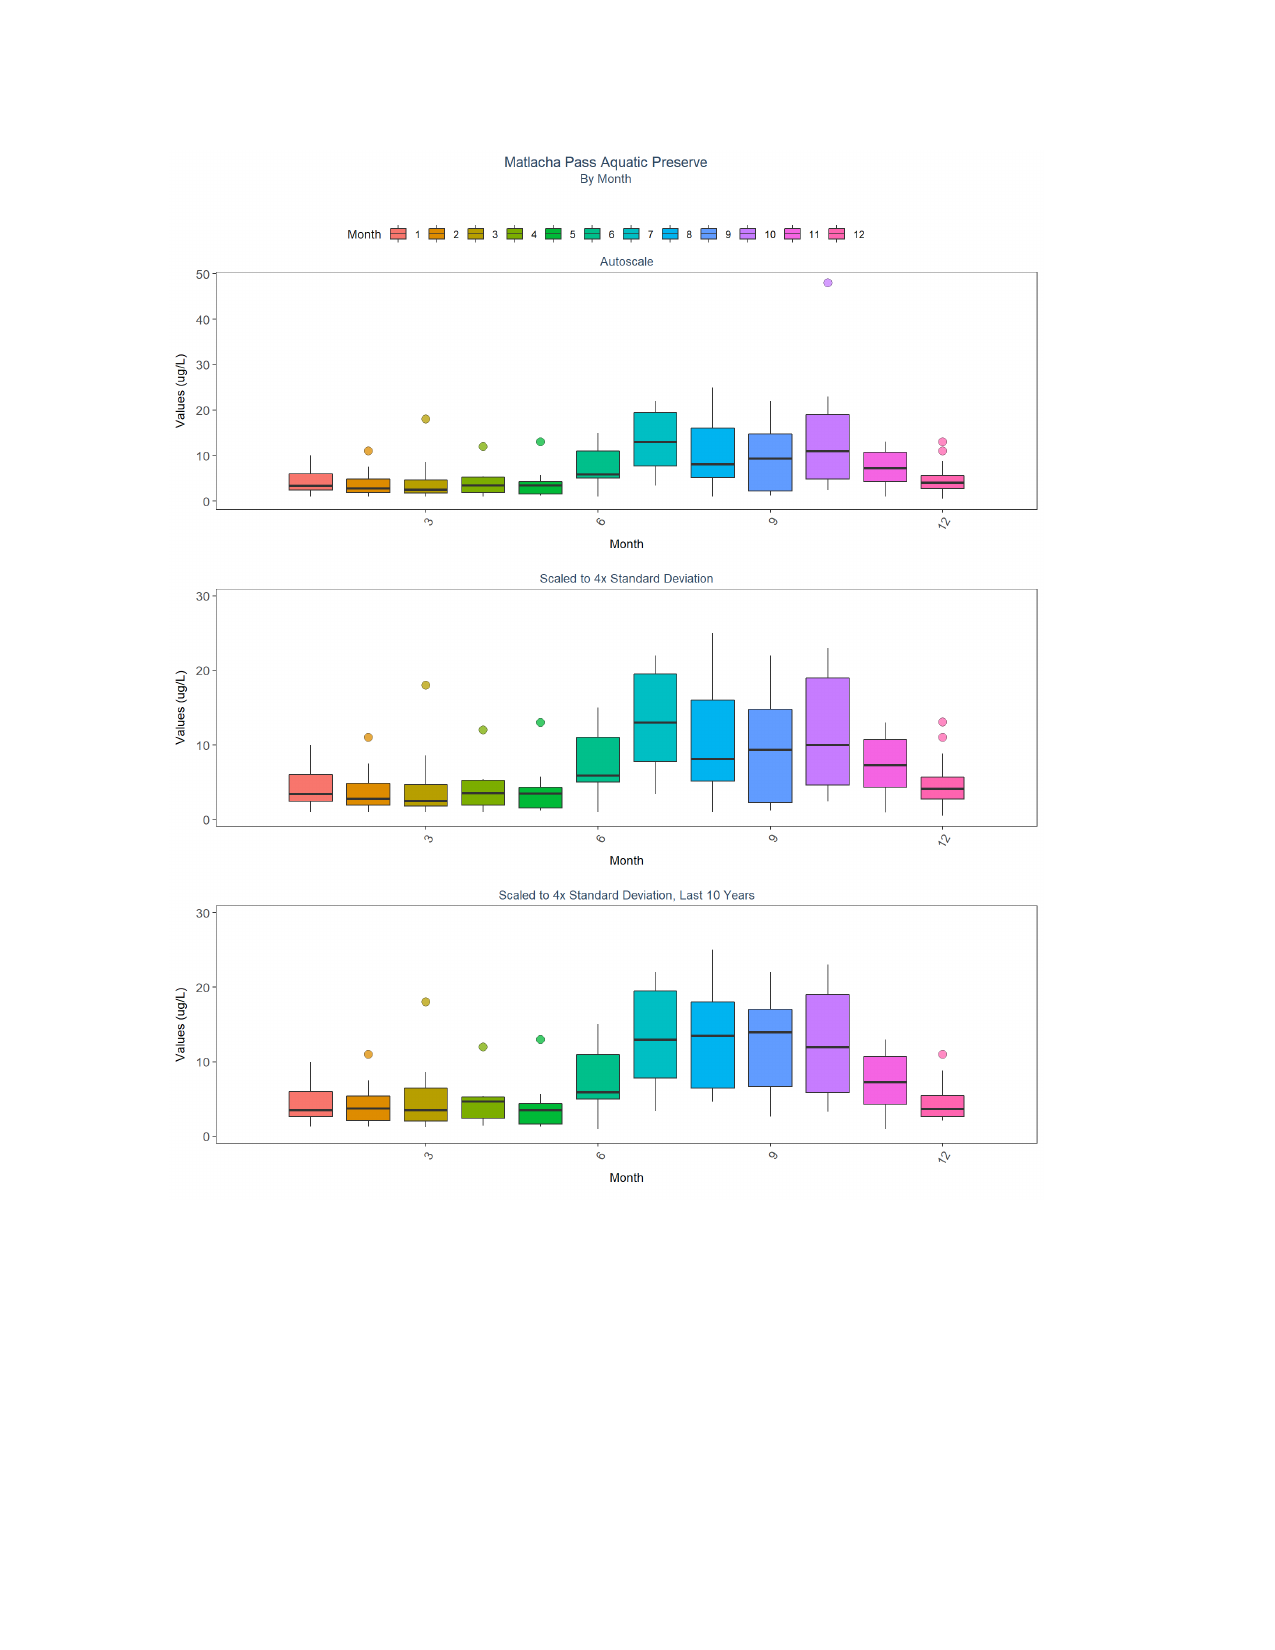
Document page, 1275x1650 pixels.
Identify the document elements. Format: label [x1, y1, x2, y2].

picture [168, 150, 1044, 1200]
